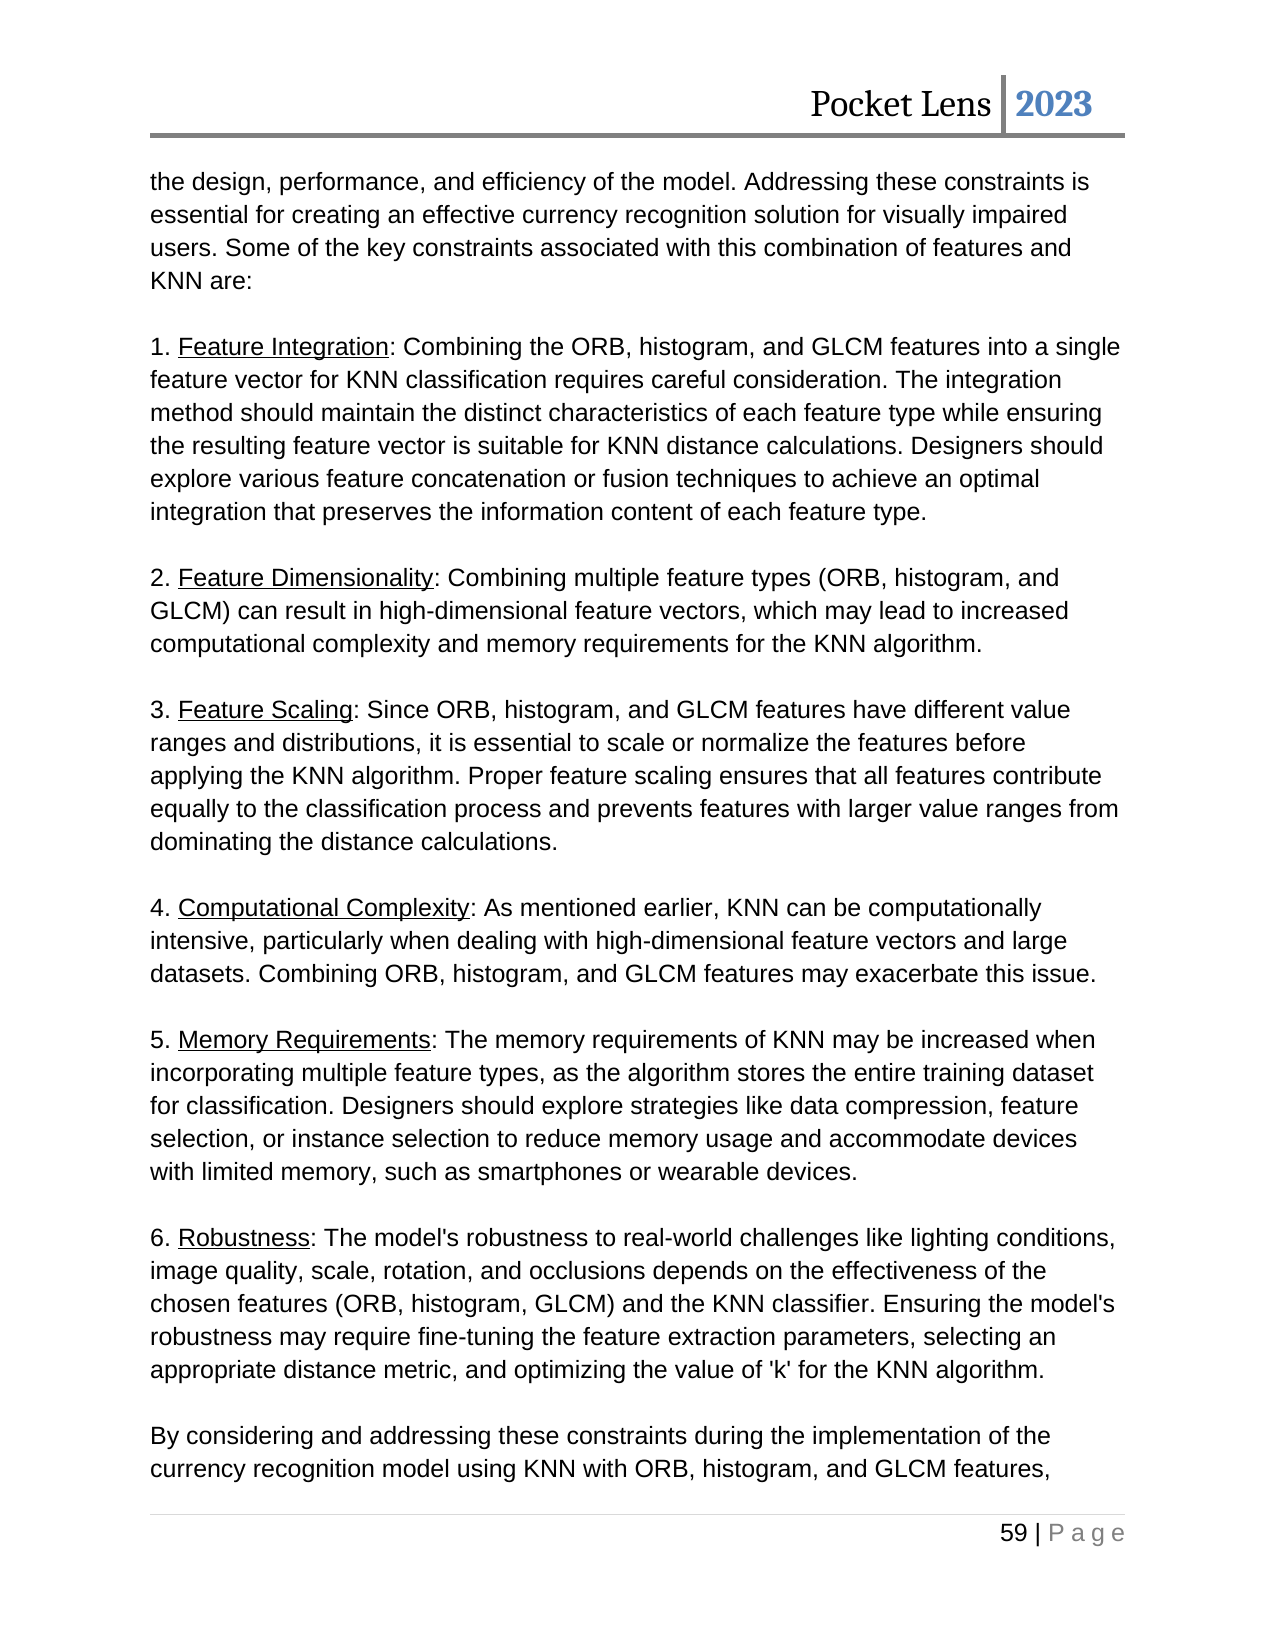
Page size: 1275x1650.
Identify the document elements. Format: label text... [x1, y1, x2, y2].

text 2. Feature Dimensionality: Combining multiple feature types (ORB, histogram, and GLCM) can result in high-dimensional feature vectors, which may lead to increased computational complexity and memory requirements for the KNN algorithm. [150, 563, 1125, 658]
text 6. Robustness: The model's robustness to real-world challenges like lighting conditions, image quality, scale, rotation, and occlusions depends on the effectiveness of the chosen features (ORB, histogram, GLCM) and the KNN classifier. Ensuring the model's robustness may require fine-tuning the feature extraction parameters, selecting an appropriate distance metric, and optimizing the value of 'k' for the KNN algorithm. [150, 1223, 1125, 1384]
text 5. Memory Requirements: The memory requirements of KNN may be increased when incorporating multiple feature types, as the algorithm stores the entire training dataset for classification. Designers should explore strategies like data compression, feature selection, or instance selection to reduce memory usage and accommodate devices with limited memory, such as smartphones or wearable devices. [150, 1025, 1125, 1186]
text 1. Feature Integration: Combining the ORB, histogram, and GLCM features into a single feature vector for KNN classification requires careful consideration. The integration method should maintain the distinct characteristics of each feature type while ensuring the resulting feature vector is suitable for KNN distance calculations. Designers should explore various feature concatenation or fusion techniques to achieve an optimal integration that preserves the information content of each feature type. [150, 332, 1125, 526]
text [150, 167, 1125, 294]
text 3. Feature Scaling: Since ORB, histogram, and GLCM features have different value ranges and distributions, it is essential to scale or normalize the features before applying the KNN algorithm. Proper feature scaling ensures that all features contribute equally to the classification process and prevents features with larger value ranges from dominating the distance calculations. [150, 695, 1125, 856]
text 4. Computational Complexity: As mentioned earlier, KNN can be computationally intensive, particularly when dealing with high-dimensional feature vectors and large datasets. Combining ORB, histogram, and GLCM features may exacerbate this issue. [150, 893, 1125, 988]
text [150, 1421, 1125, 1483]
